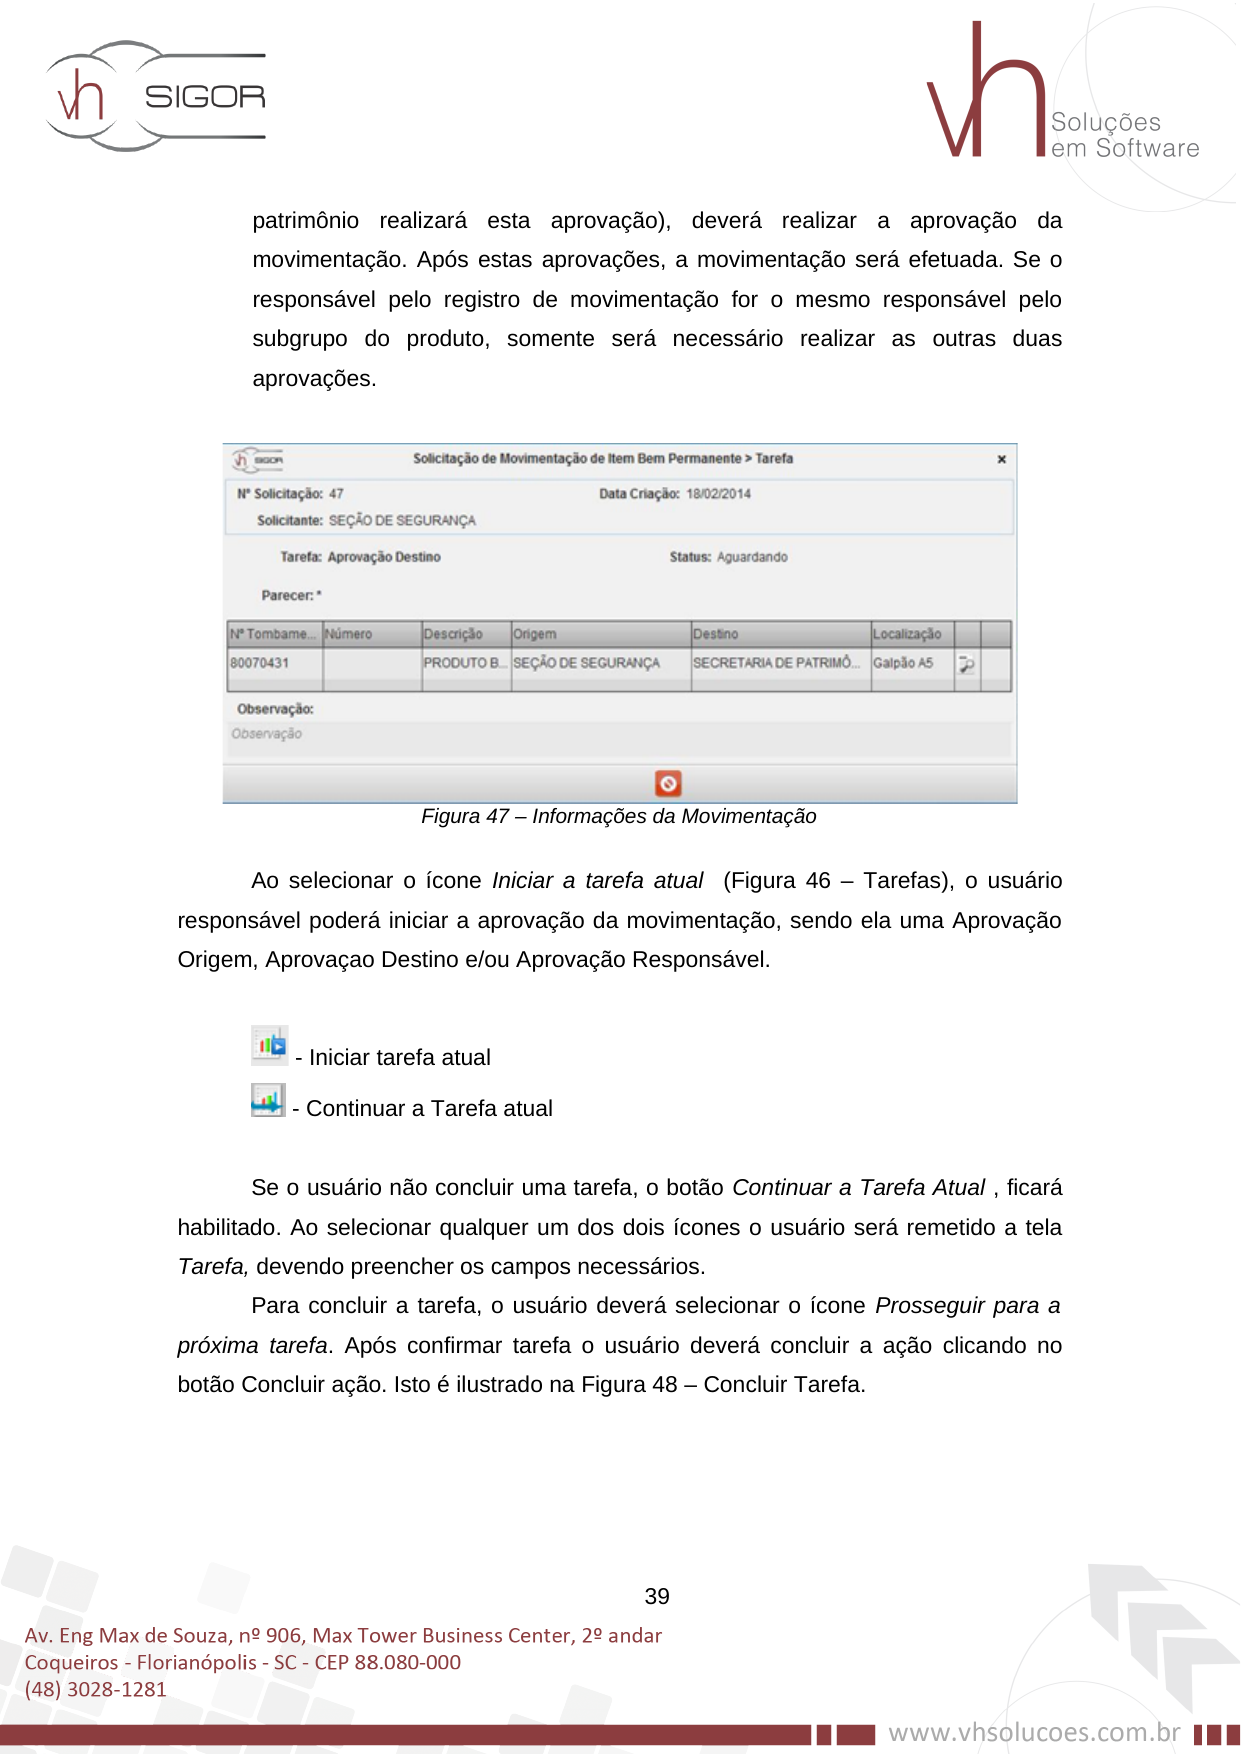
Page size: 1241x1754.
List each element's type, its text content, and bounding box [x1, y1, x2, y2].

text Figura 47 – Informações da Movimentação [177, 804, 1063, 828]
picture [45, 40, 266, 152]
picture [251, 1025, 289, 1066]
text Para concluir a tarefa, o usuário deverá selecionar o ícone Prosseguir para a próxima tarefa. Após confirmar tarefa o usuário deverá concluir a ação clicando no botão Concluir ação. Isto é ilustrado na Figura 48 – Concluir Tarefa. [177, 1292, 1063, 1398]
text - Iniciar tarefa atual [177, 1025, 1063, 1071]
picture [0, 1545, 1241, 1754]
text - Continuar a Tarefa atual [177, 1084, 1063, 1121]
text Se o usuário não concluir uma tarefa, o botão Continuar a Tarefa Atual , ficará habilitado. Ao selecionar qualquer um dos dois ícones o usuário será remetido a tela Tarefa, devendo preencher os campos necessários. [177, 1174, 1063, 1279]
text Ao selecionar o ícone Iniciar a tarefa atual (Figura 46 – Tarefas), o usuário responsável poderá iniciar a aprovação da movimentação, sendo ela uma Aprovação Origem, Aprovaçao Destino e/ou Aprovação Responsável. [177, 867, 1063, 972]
picture [222, 443, 1018, 804]
picture [926, 3, 1236, 212]
picture [251, 1083, 286, 1117]
